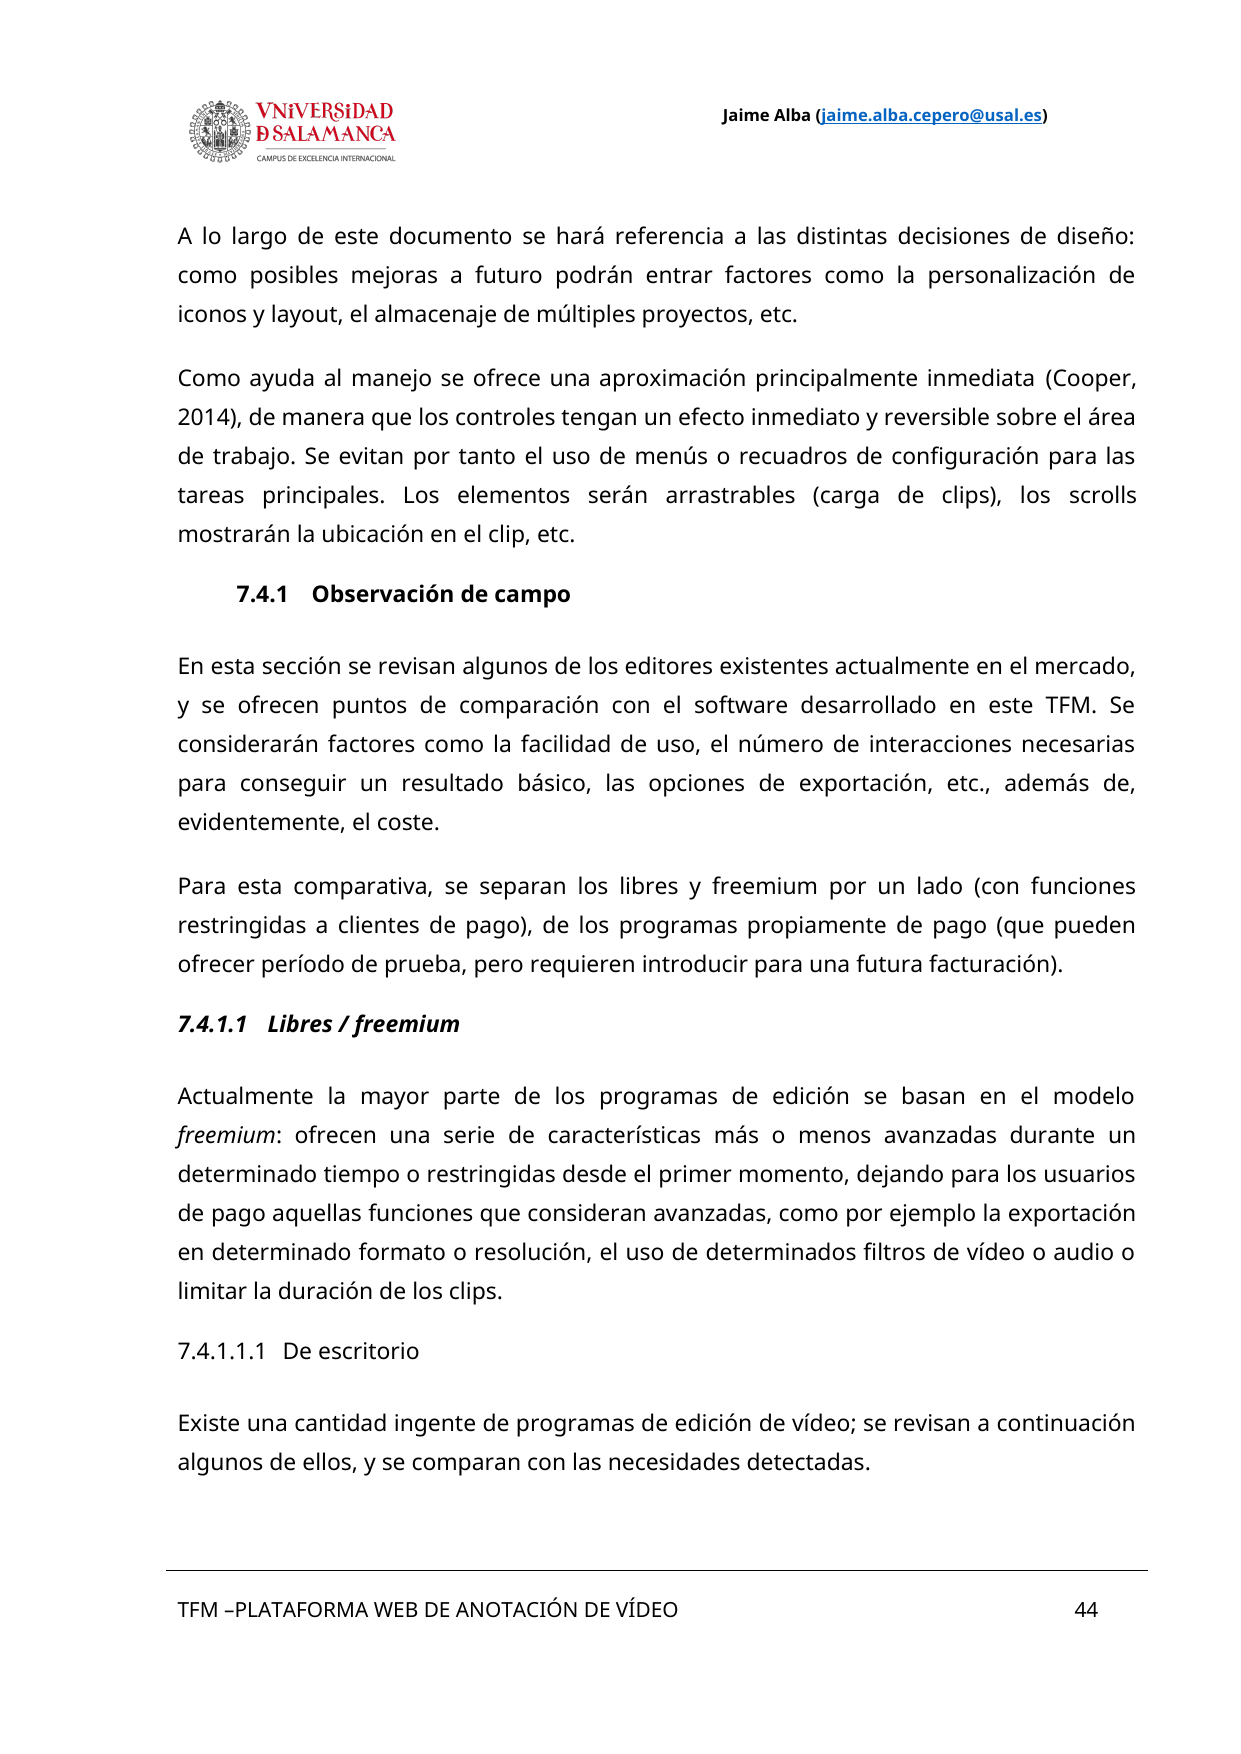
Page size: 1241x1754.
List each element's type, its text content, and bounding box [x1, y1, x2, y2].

subtitle Observación de campo [236, 578, 1137, 609]
text A lo largo de este documento se hará referencia a las distintas decisiones de diseño: como posibles mejoras a futuro podrán entrar factores como la personalización de iconos y layout, el almacenaje de múltiples proyectos, etc. [177, 219, 1137, 329]
text En esta sección se revisan algunos de los editores existentes actualmente en el mercado, y se ofrecen puntos de comparación con el software desarrollado en este TFM. Se considerarán factores como la facilidad de uso, el número de interacciones necesarias para conseguir un resultado básico, las opciones de exportación, etc., además de, evidentemente, el coste. [177, 650, 1137, 837]
subtitle De escritorio [177, 1335, 1137, 1366]
text Para esta comparativa, se separan los libres y freemium por un lado (con funciones restringidas a clientes de pago), de los programas propiamente de pago (que pueden ofrecer período de prueba, pero requieren introducir para una futura facturación). [177, 870, 1137, 979]
picture [188, 99, 397, 163]
text Actualmente la mayor parte de los programas de edición se basan en el modelo freemium: ofrecen una serie de características más o menos avanzadas durante un determinado tiempo o restringidas desde el primer momento, dejando para los usuarios de pago aquellas funciones que consideran avanzadas, como por ejemplo la exportación en determinado formato o resolución, el uso de determinados filtros de vídeo o audio o limitar la duración de los clips. [177, 1080, 1137, 1307]
text Como ayuda al manejo se ofrece una aproximación principalmente inmediata , de manera que los controles tengan un efecto inmediato y reversible sobre el área de trabajo. Se evitan por tanto el uso de menús o recuadros de configuración para las tareas principales. Los elementos serán arrastrables (carga de clips), los scrolls mostrarán la ubicación en el clip, etc. [177, 362, 1137, 549]
text Existe una cantidad ingente de programas de edición de vídeo; se revisan a continuación algunos de ellos, y se comparan con las necesidades detectadas. [177, 1407, 1137, 1477]
subtitle Libres / freemium [177, 1008, 1137, 1039]
